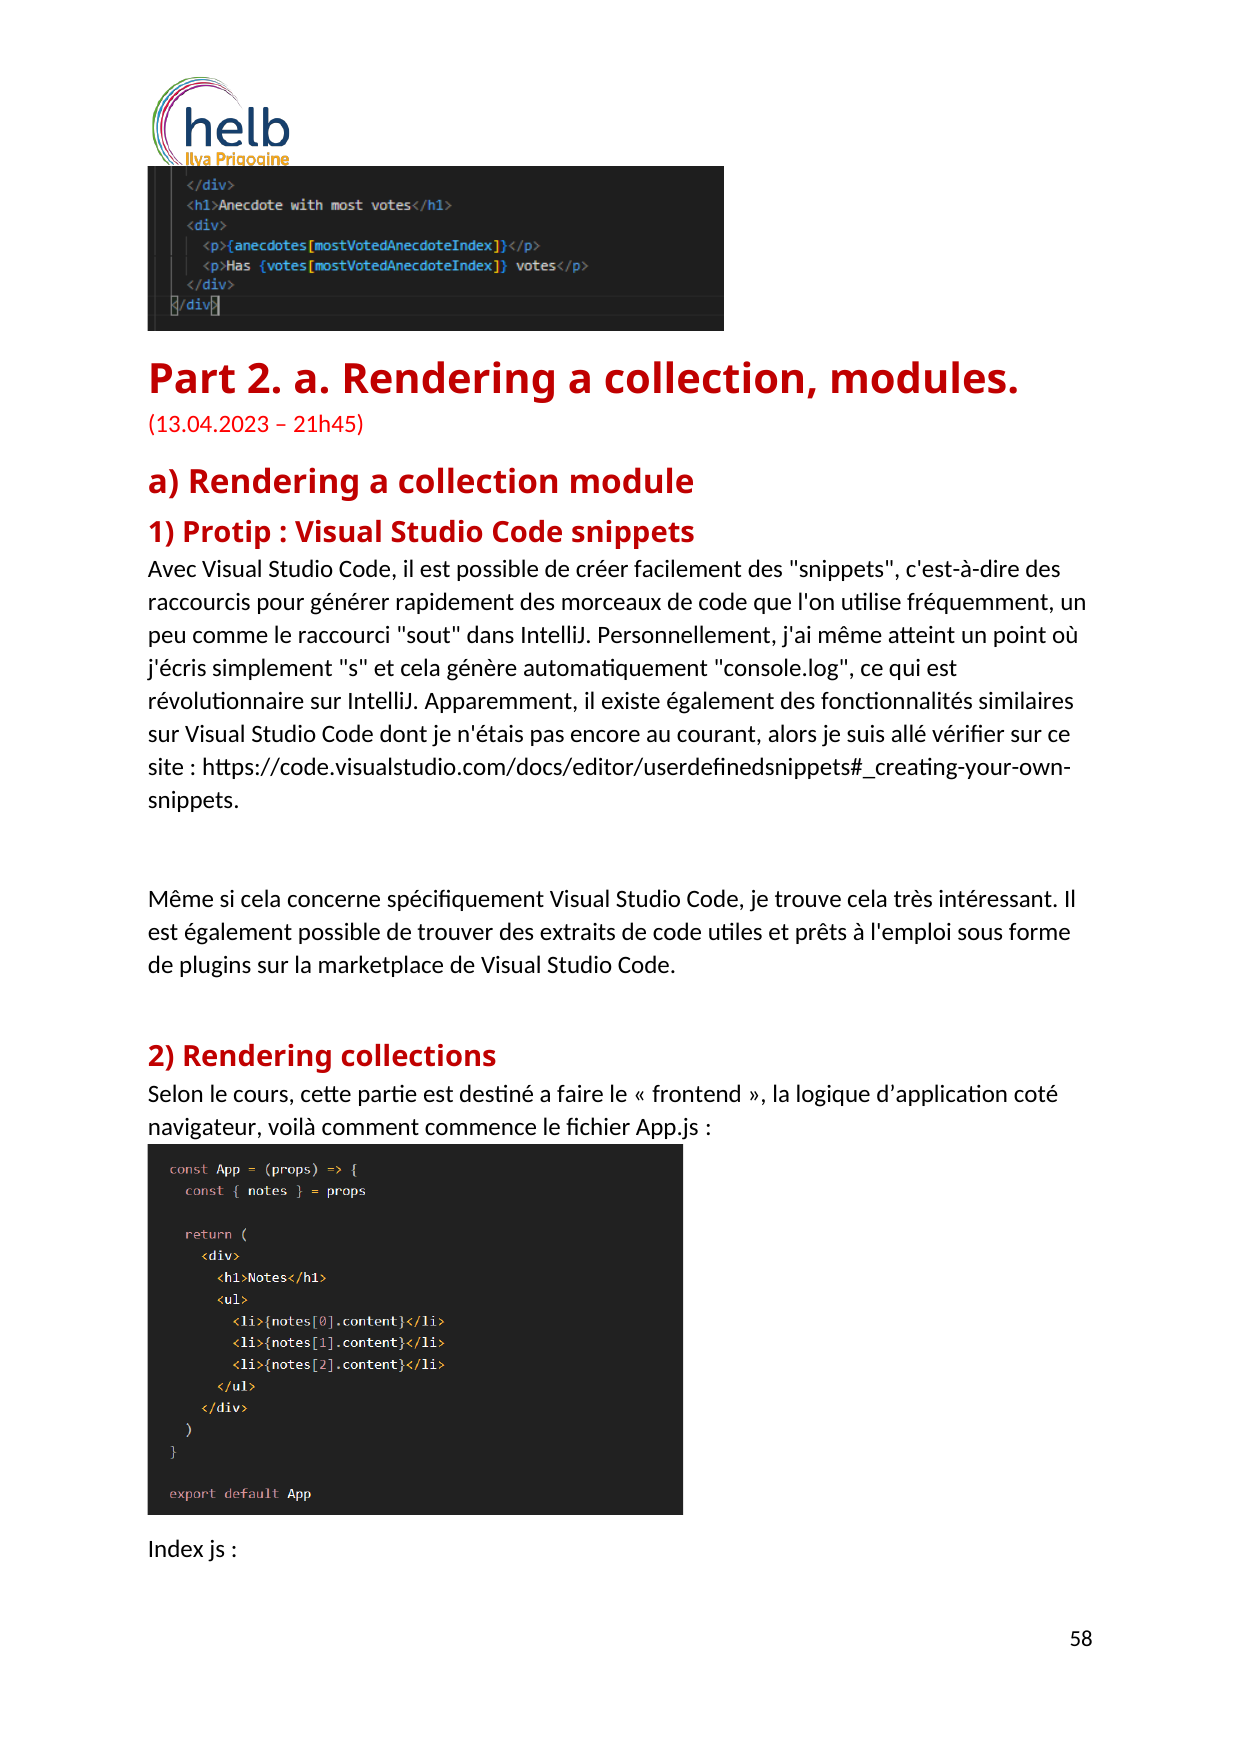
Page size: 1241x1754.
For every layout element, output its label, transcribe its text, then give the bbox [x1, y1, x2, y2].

picture [147, 1144, 684, 1515]
subtitle a) Rendering a collection module [148, 458, 1092, 503]
subtitle 1) Protip : Visual Studio Code snippets [148, 511, 1092, 551]
text Part 2. a. Rendering a collection, modules. (13.04.2023 – 21h45) [148, 349, 1092, 439]
text Même si cela concerne spécifiquement Visual Studio Code, je trouve cela très intéressant. Il est également possible de trouver des extraits de code utiles et prêts à l'emploi sous forme de plugins sur la marketplace de Visual Studio Code. [148, 883, 1092, 979]
text Index js : [148, 1533, 1092, 1564]
subtitle 2) Rendering collections [148, 1036, 1092, 1075]
picture [147, 73, 724, 331]
text Avec Visual Studio Code, il est possible de créer facilement des "snippets", c'est-à-dire des raccourcis pour générer rapidement des morceaux de code que l'on utilise fréquemment, un peu comme le raccourci "sout" dans IntelliJ. Personnellement, j'ai même atteint un point où j'écris simplement "s" et cela génère automatiquement "console.log", ce qui est révolutionnaire sur IntelliJ. Apparemment, il existe également des fonctionnalités similaires sur Visual Studio Code dont je n'étais pas encore au courant, alors je suis allé vérifier sur ce site : https://code.visualstudio.com/docs/editor/userdefinedsnippets#_creating-your-own-snippets. [148, 554, 1092, 814]
